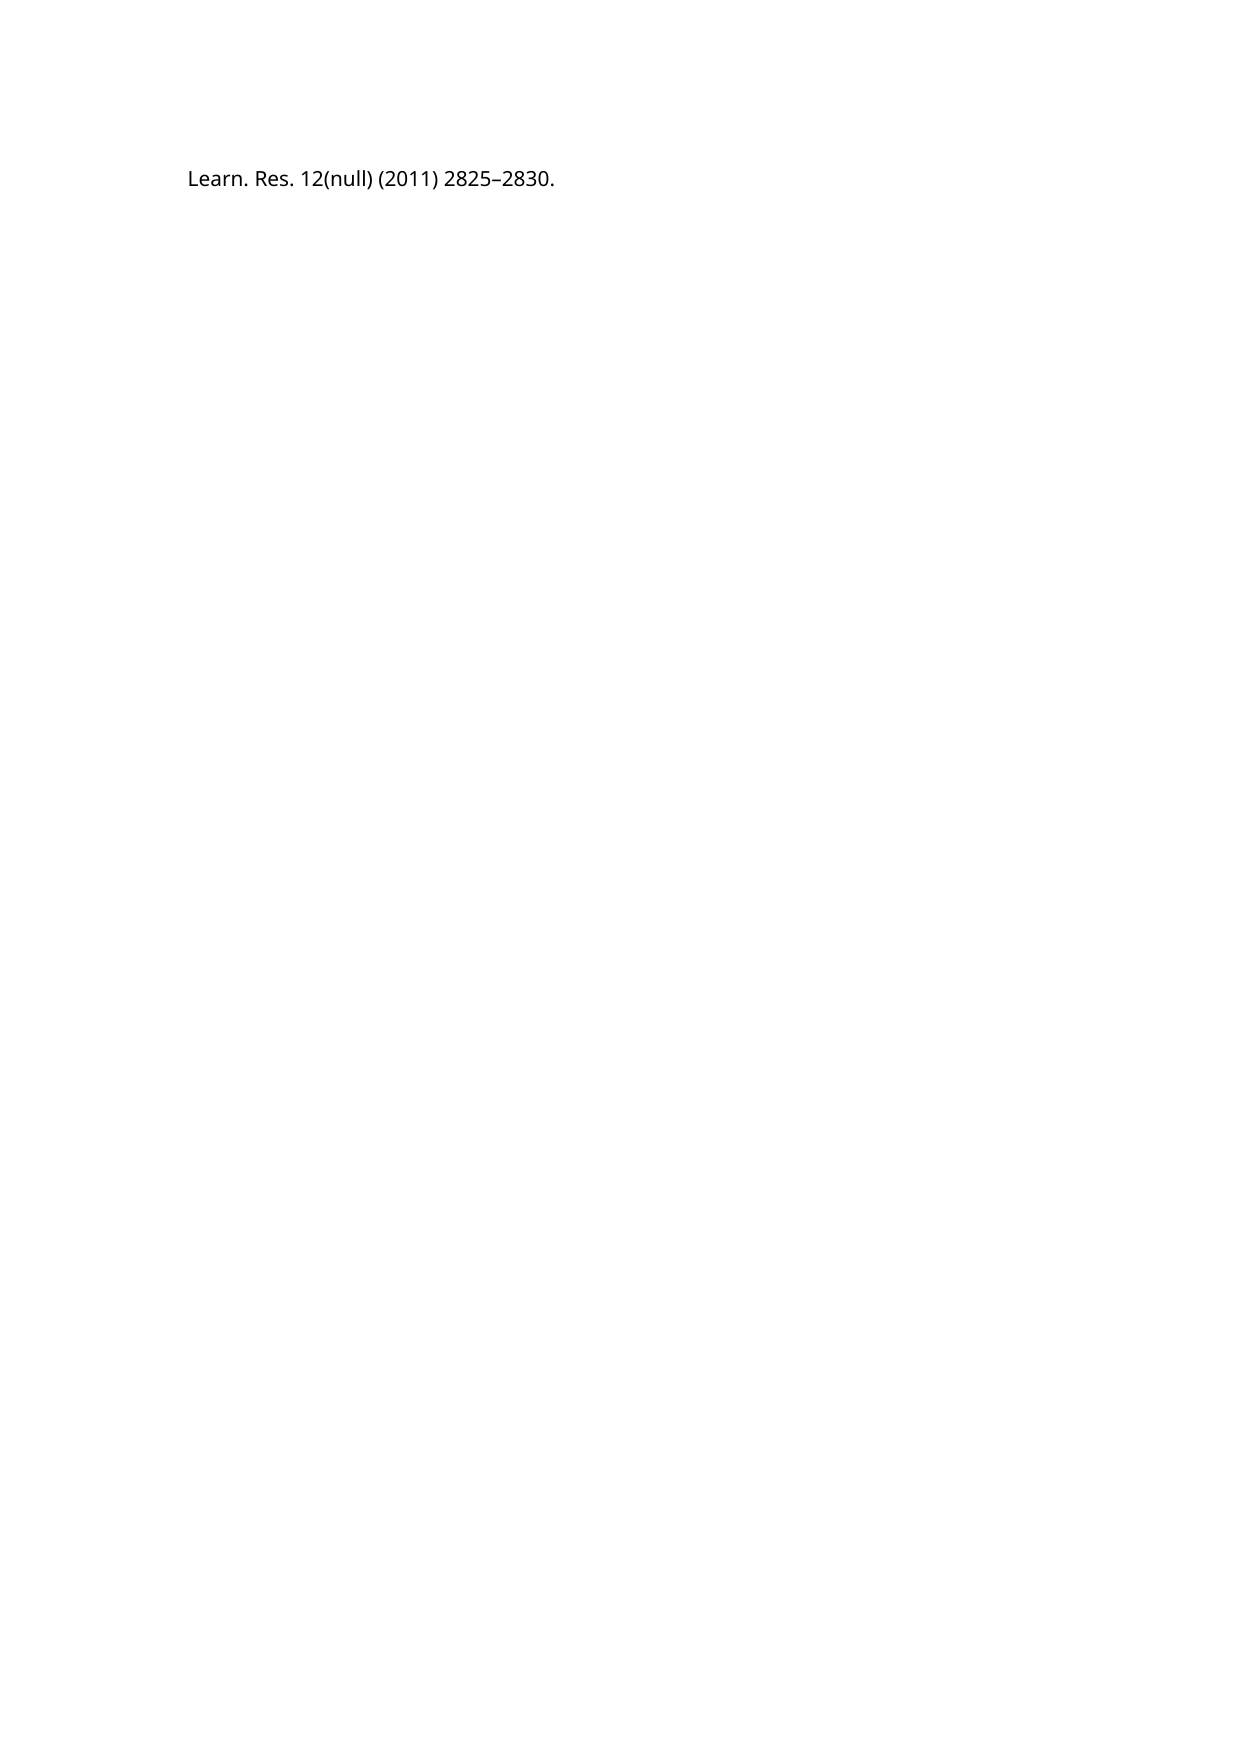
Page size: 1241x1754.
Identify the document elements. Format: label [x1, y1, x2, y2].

text [187, 162, 1053, 194]
